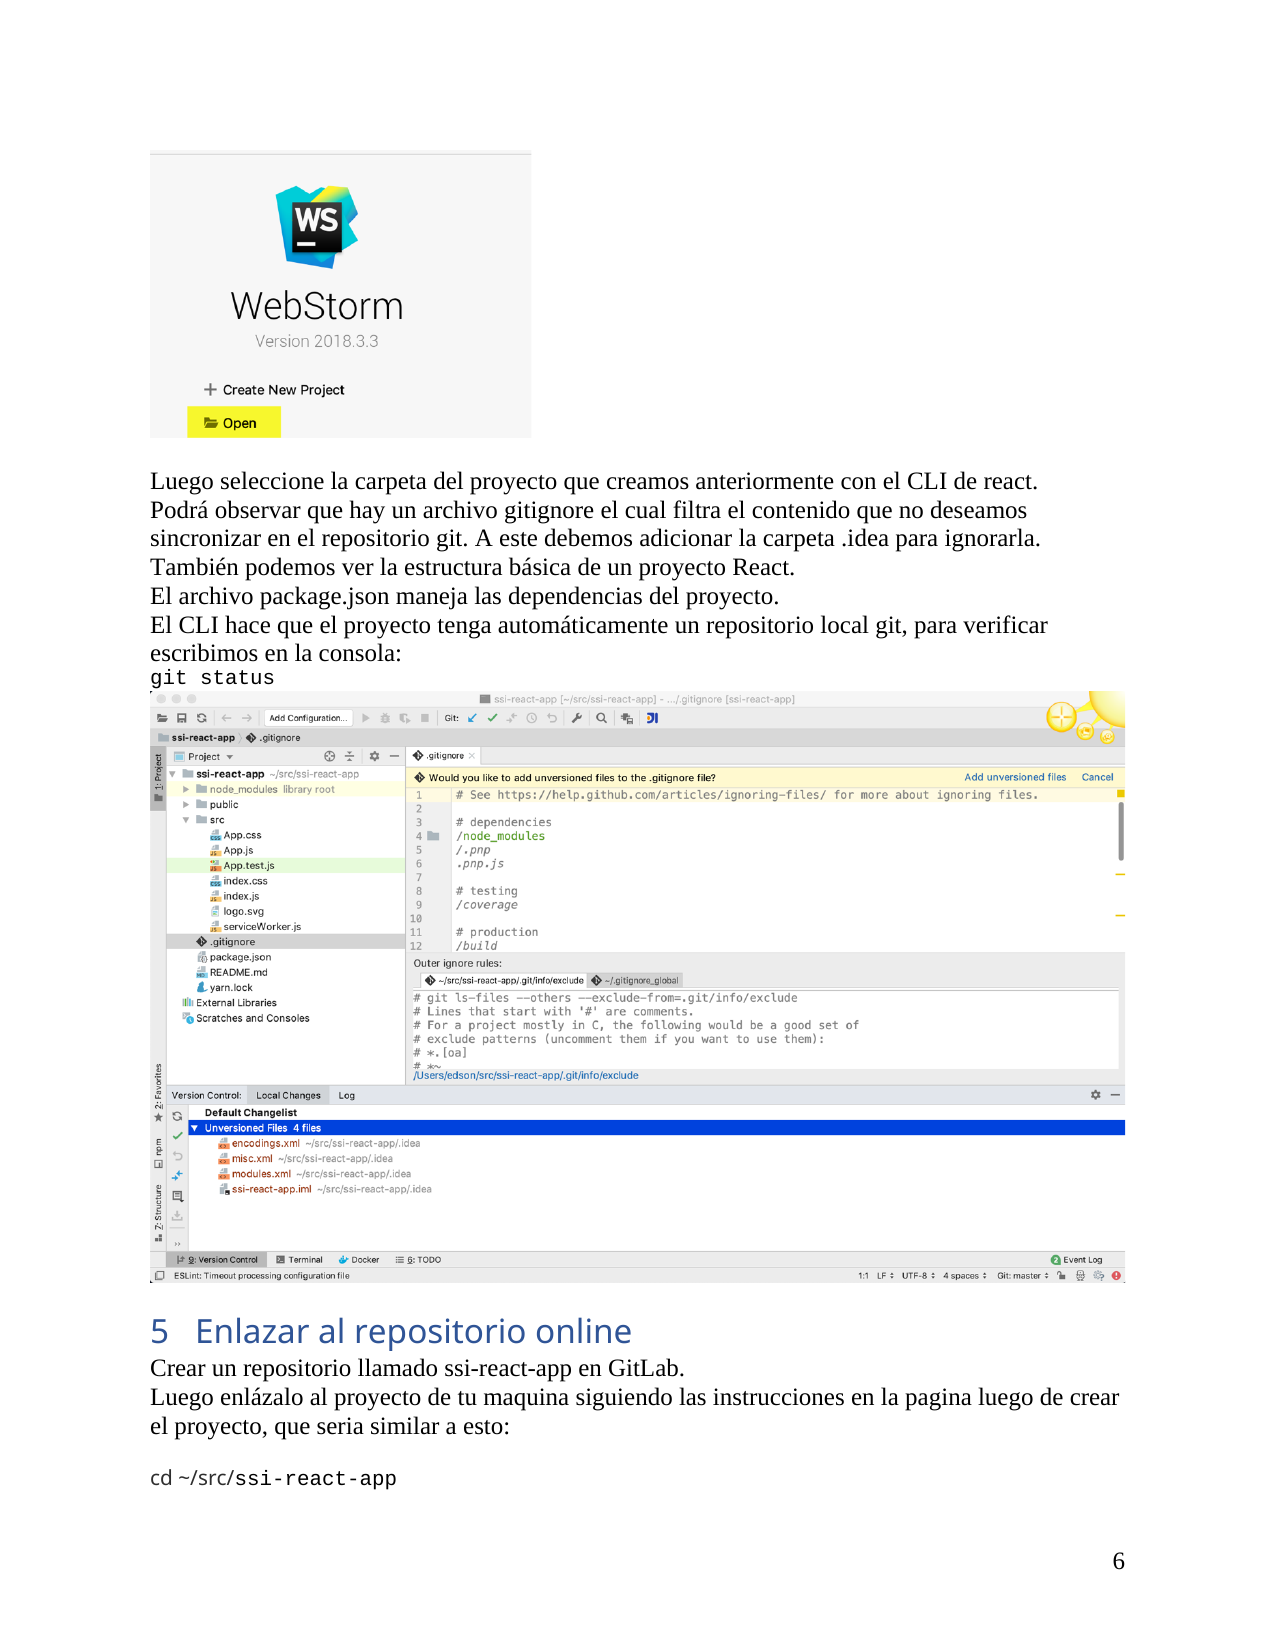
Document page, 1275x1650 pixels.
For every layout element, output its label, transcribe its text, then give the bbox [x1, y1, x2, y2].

text También podemos ver la estructura básica de un proyecto React. [150, 552, 1125, 581]
text Luego enlázalo al proyecto de tu maquina siguiendo las instrucciones en la pagina luego de crear el proyecto, que seria similar a esto: [150, 1382, 1125, 1439]
picture [150, 150, 532, 438]
subtitle Enlazar al repositorio online [150, 1308, 1125, 1353]
text El CLI hace que el proyecto tenga automáticamente un repositorio local git, para verificar escribimos en la consola: [150, 610, 1125, 667]
text cd ~/src/ssi-react-app [150, 1463, 1125, 1492]
text El archivo package.json maneja las dependencias del proyecto. [150, 581, 1125, 610]
picture [150, 691, 1125, 1283]
text Crear un repositorio llamado ssi-react-app en GitLab. [150, 1353, 1125, 1382]
text Luego seleccione la carpeta del proyecto que creamos anteriormente con el CLI de react. [150, 466, 1125, 495]
text Podrá observar que hay un archivo gitignore el cual filtra el contenido que no deseamos sincronizar en el repositorio git. A este debemos adicionar la carpeta .idea para ignorarla. [150, 495, 1125, 552]
text git status [150, 667, 1125, 691]
